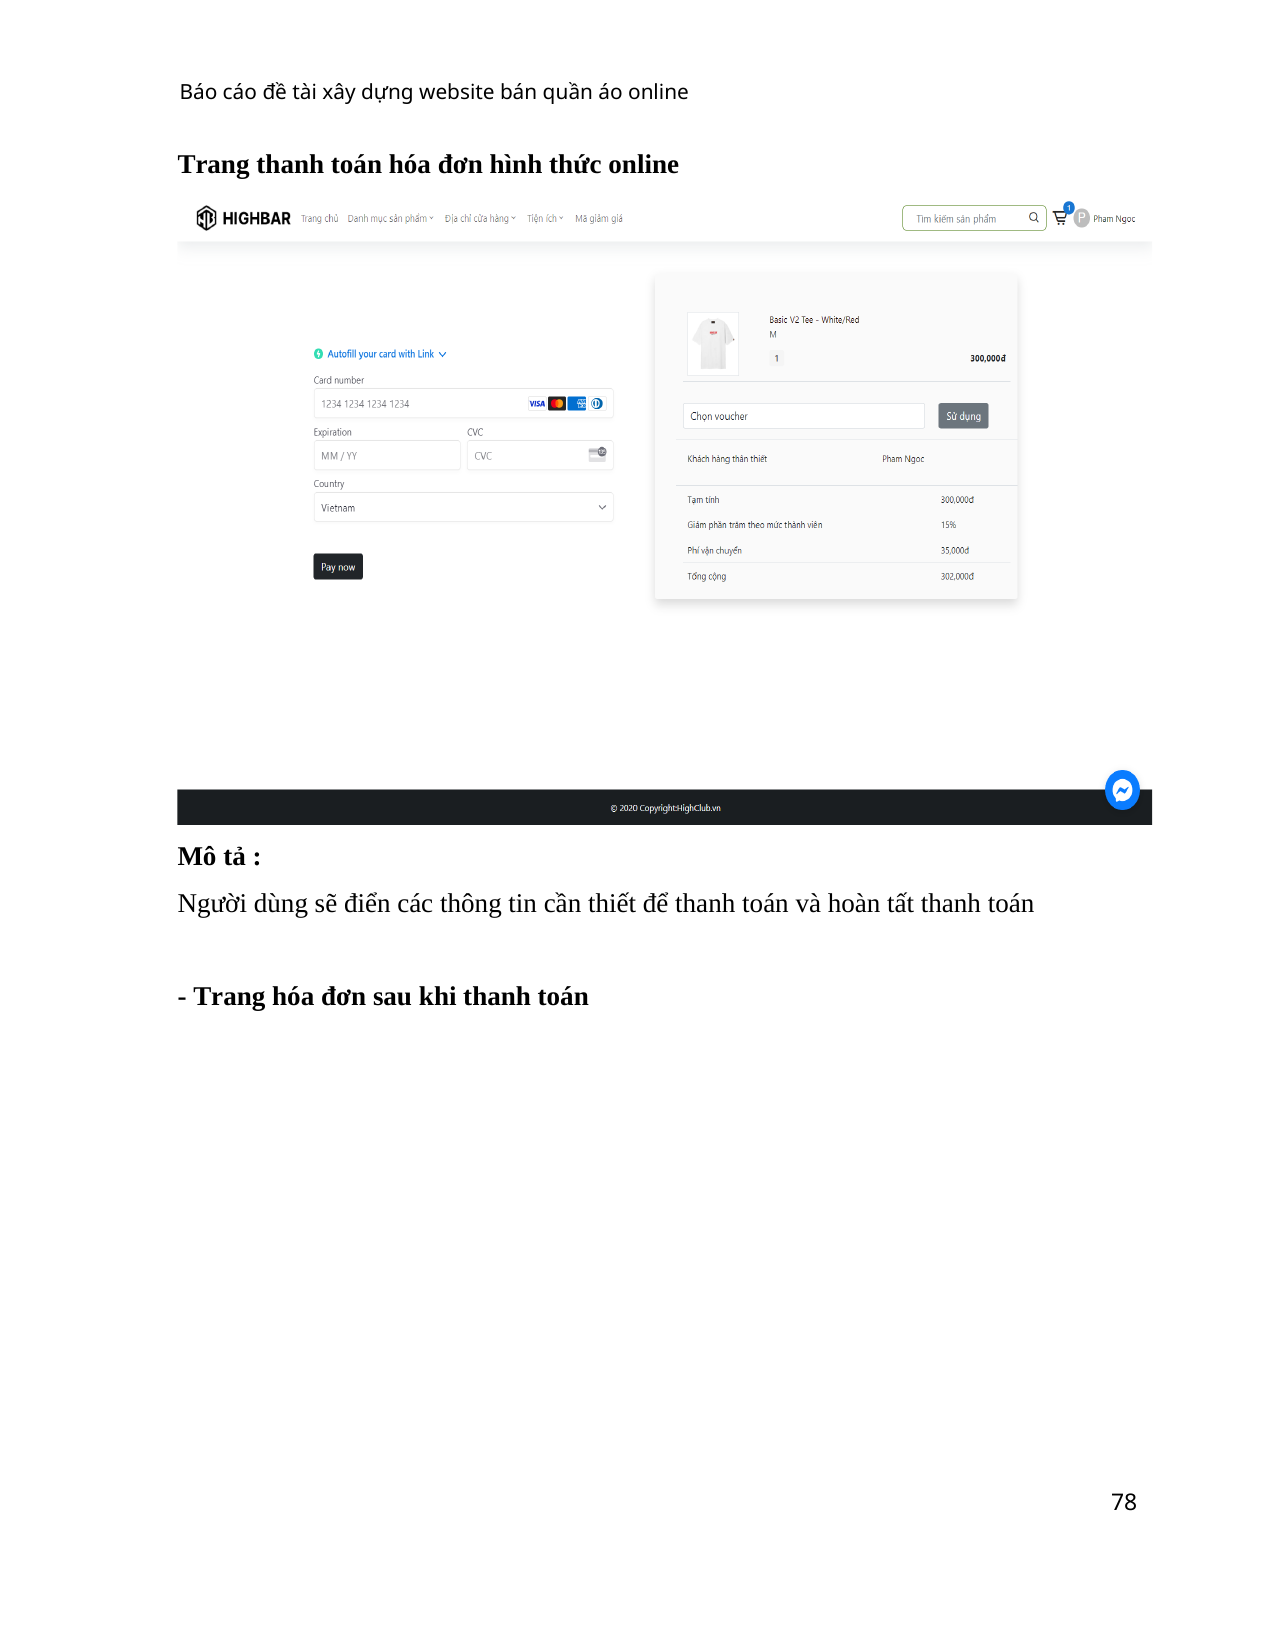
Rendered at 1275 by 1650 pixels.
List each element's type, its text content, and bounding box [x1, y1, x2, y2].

text Mô tả : [177, 841, 1137, 872]
picture [177, 194, 1153, 825]
text Người dùng sẽ điển các thông tin cần thiết để thanh toán và hoàn tất thanh toán [177, 887, 1137, 918]
text Trang thanh toán hóa đơn hình thức online [177, 148, 1137, 179]
text - Trang hóa đơn sau khi thanh toán [177, 981, 1137, 1012]
